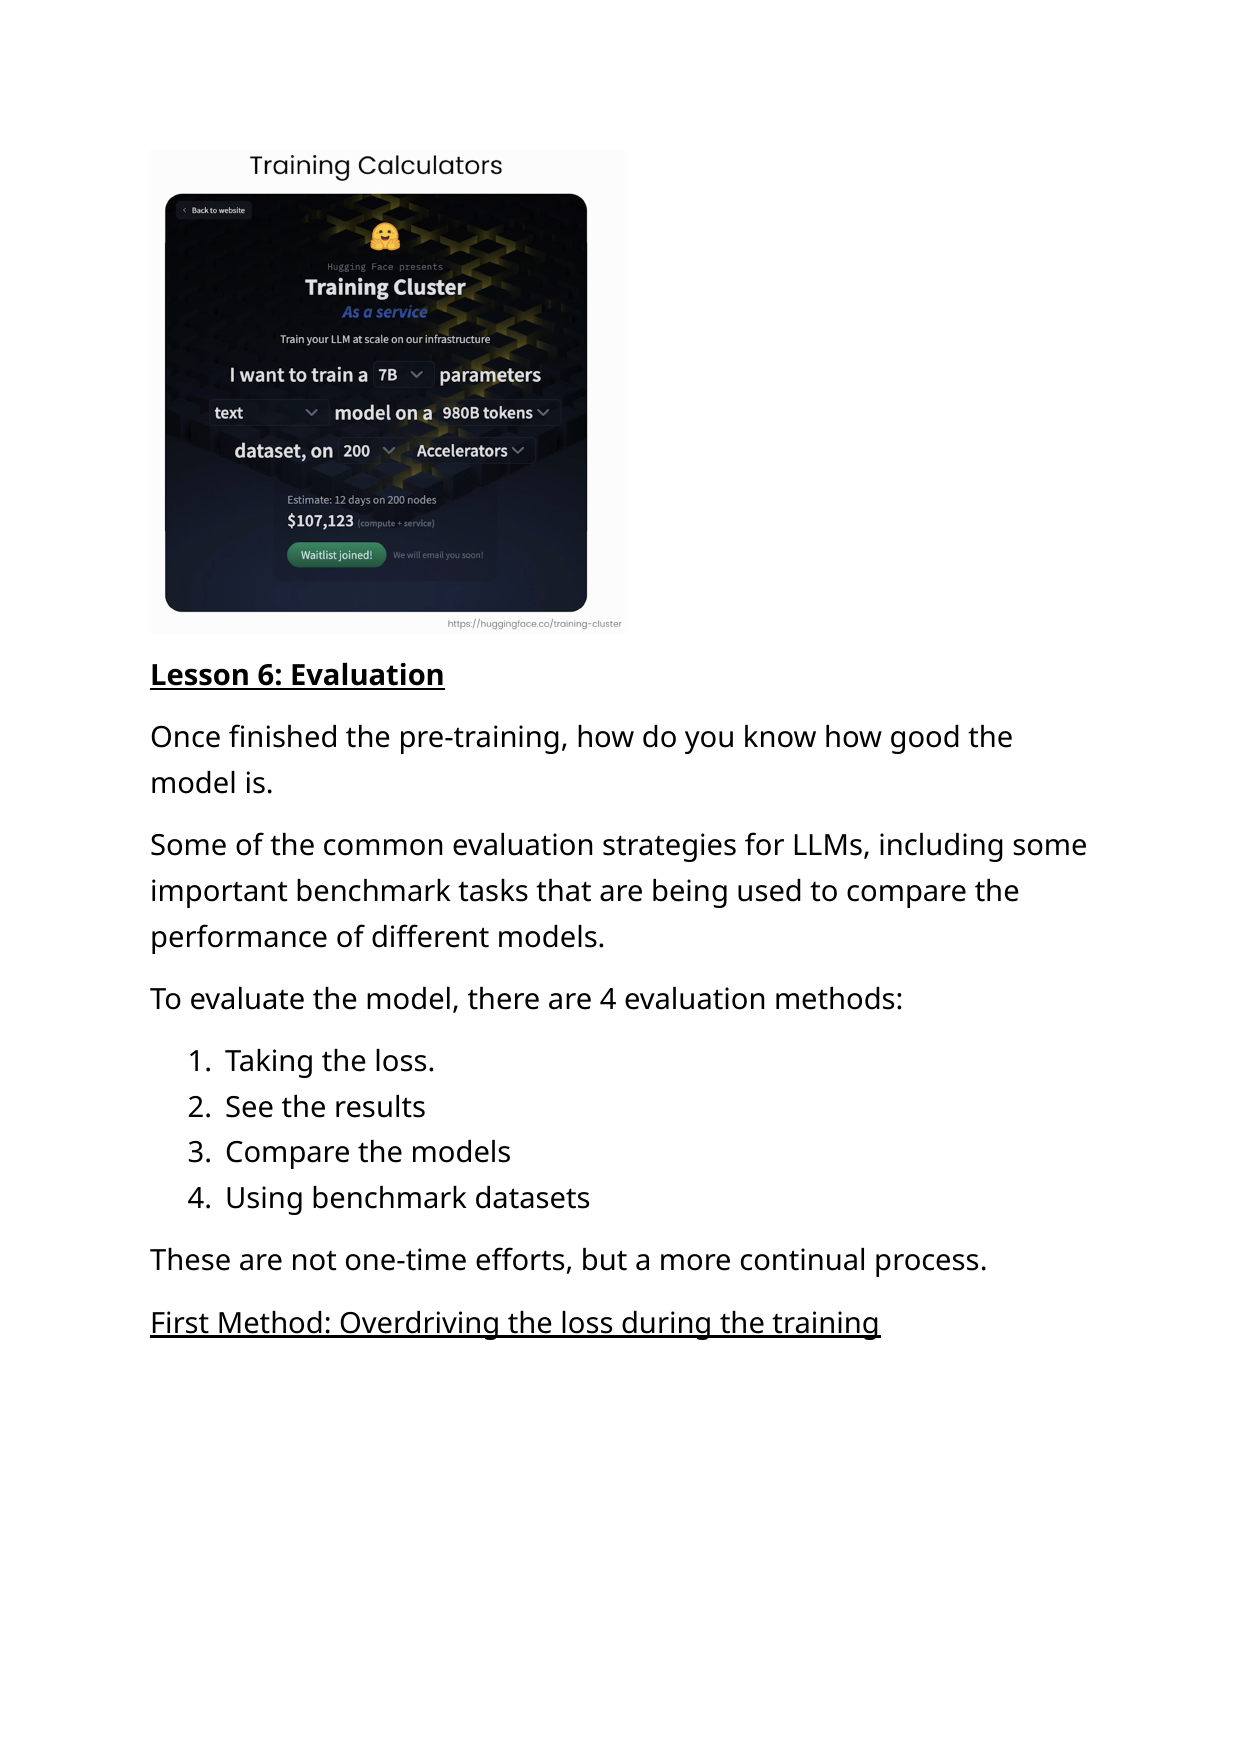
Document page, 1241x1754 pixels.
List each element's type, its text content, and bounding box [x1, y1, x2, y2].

list Compare the models [187, 1132, 1090, 1171]
list Taking the loss. [187, 1040, 1090, 1080]
text Lesson 6: Evaluation [150, 654, 1090, 694]
list Using benchmark datasets [187, 1177, 1090, 1217]
text To evaluate the model, there are 4 evaluation methods: [150, 978, 1090, 1018]
text Once finished the pre-training, how do you know how good the model is. [150, 717, 1090, 802]
text These are not one-time efforts, but a more continual process. [150, 1239, 1090, 1279]
text Some of the common evaluation strategies for LLMs, including some important benchmark tasks that are being used to compare the performance of different models. [150, 824, 1090, 956]
text First Method: Overdriving the loss during the training [150, 1302, 1090, 1342]
list See the results [187, 1086, 1090, 1126]
picture [150, 150, 625, 633]
